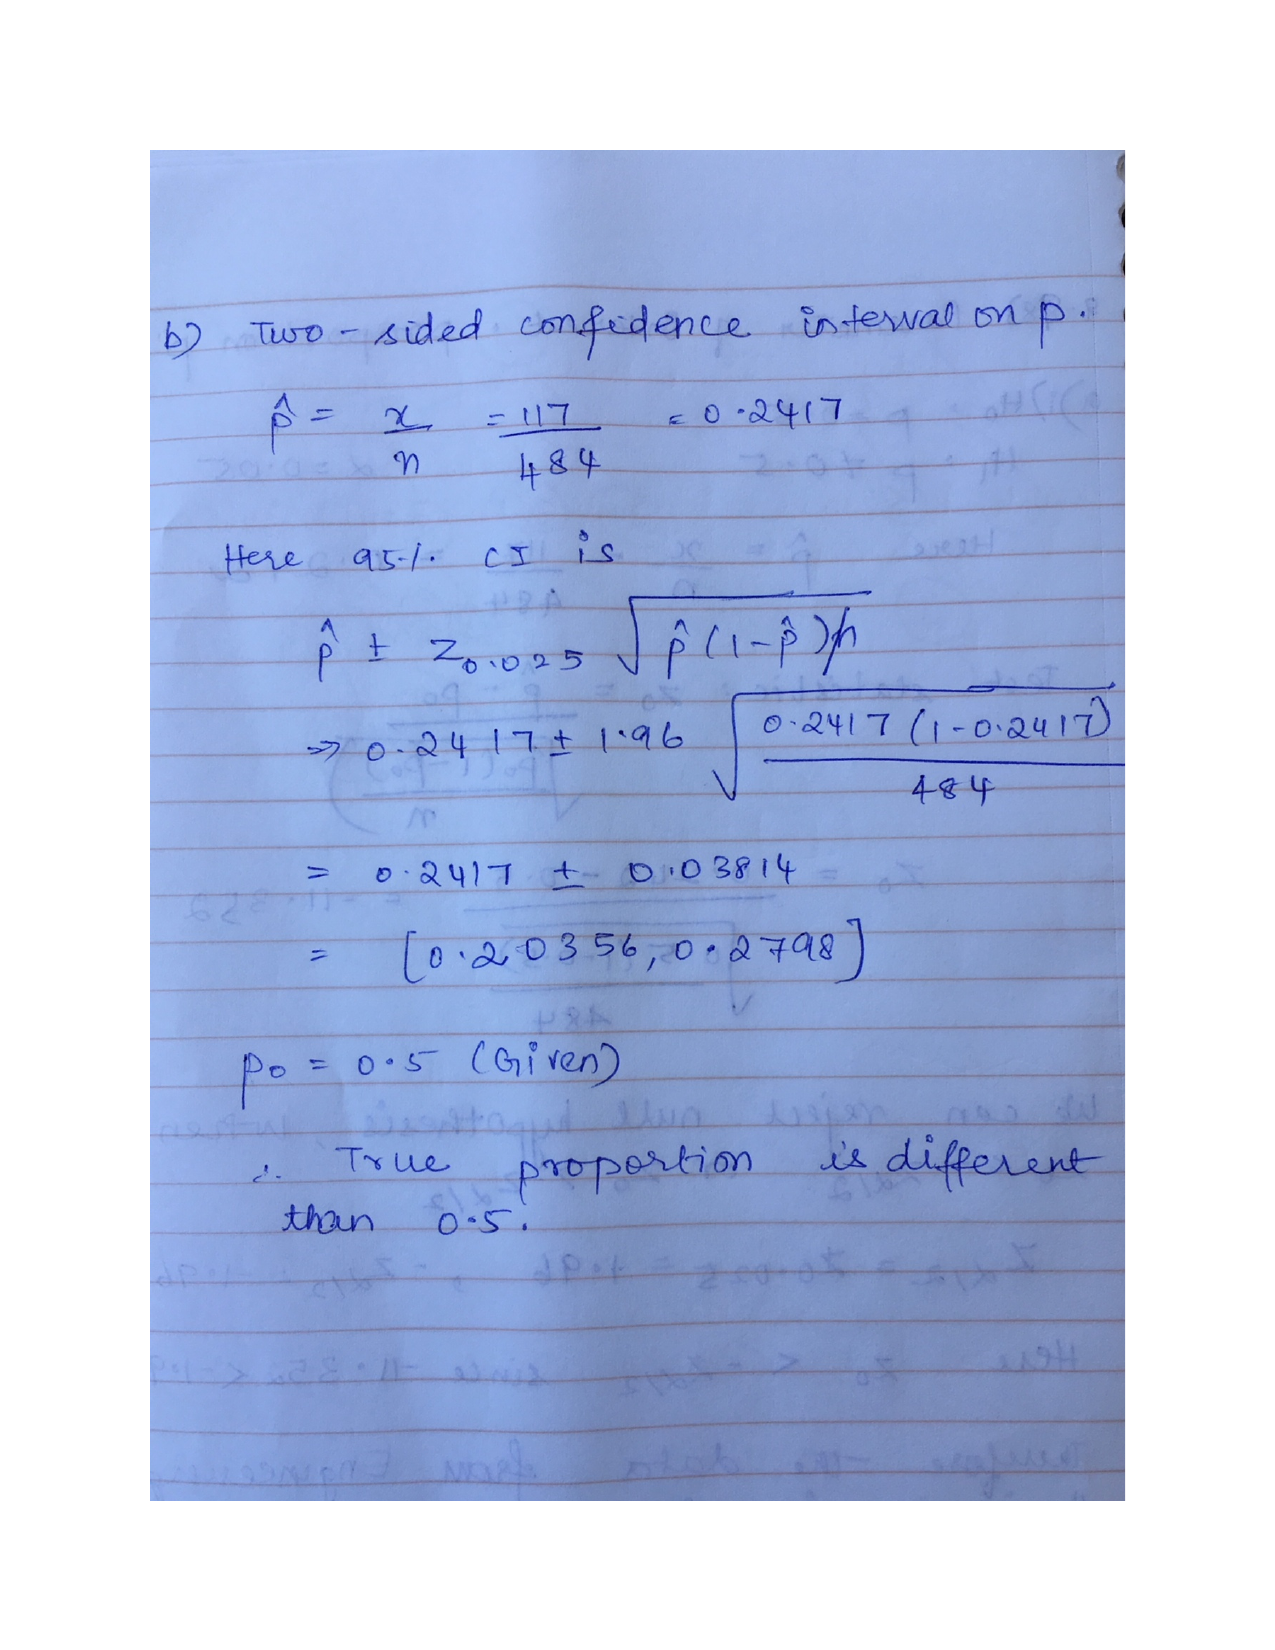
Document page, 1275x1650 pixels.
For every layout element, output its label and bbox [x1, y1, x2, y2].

picture [150, 150, 1125, 1501]
